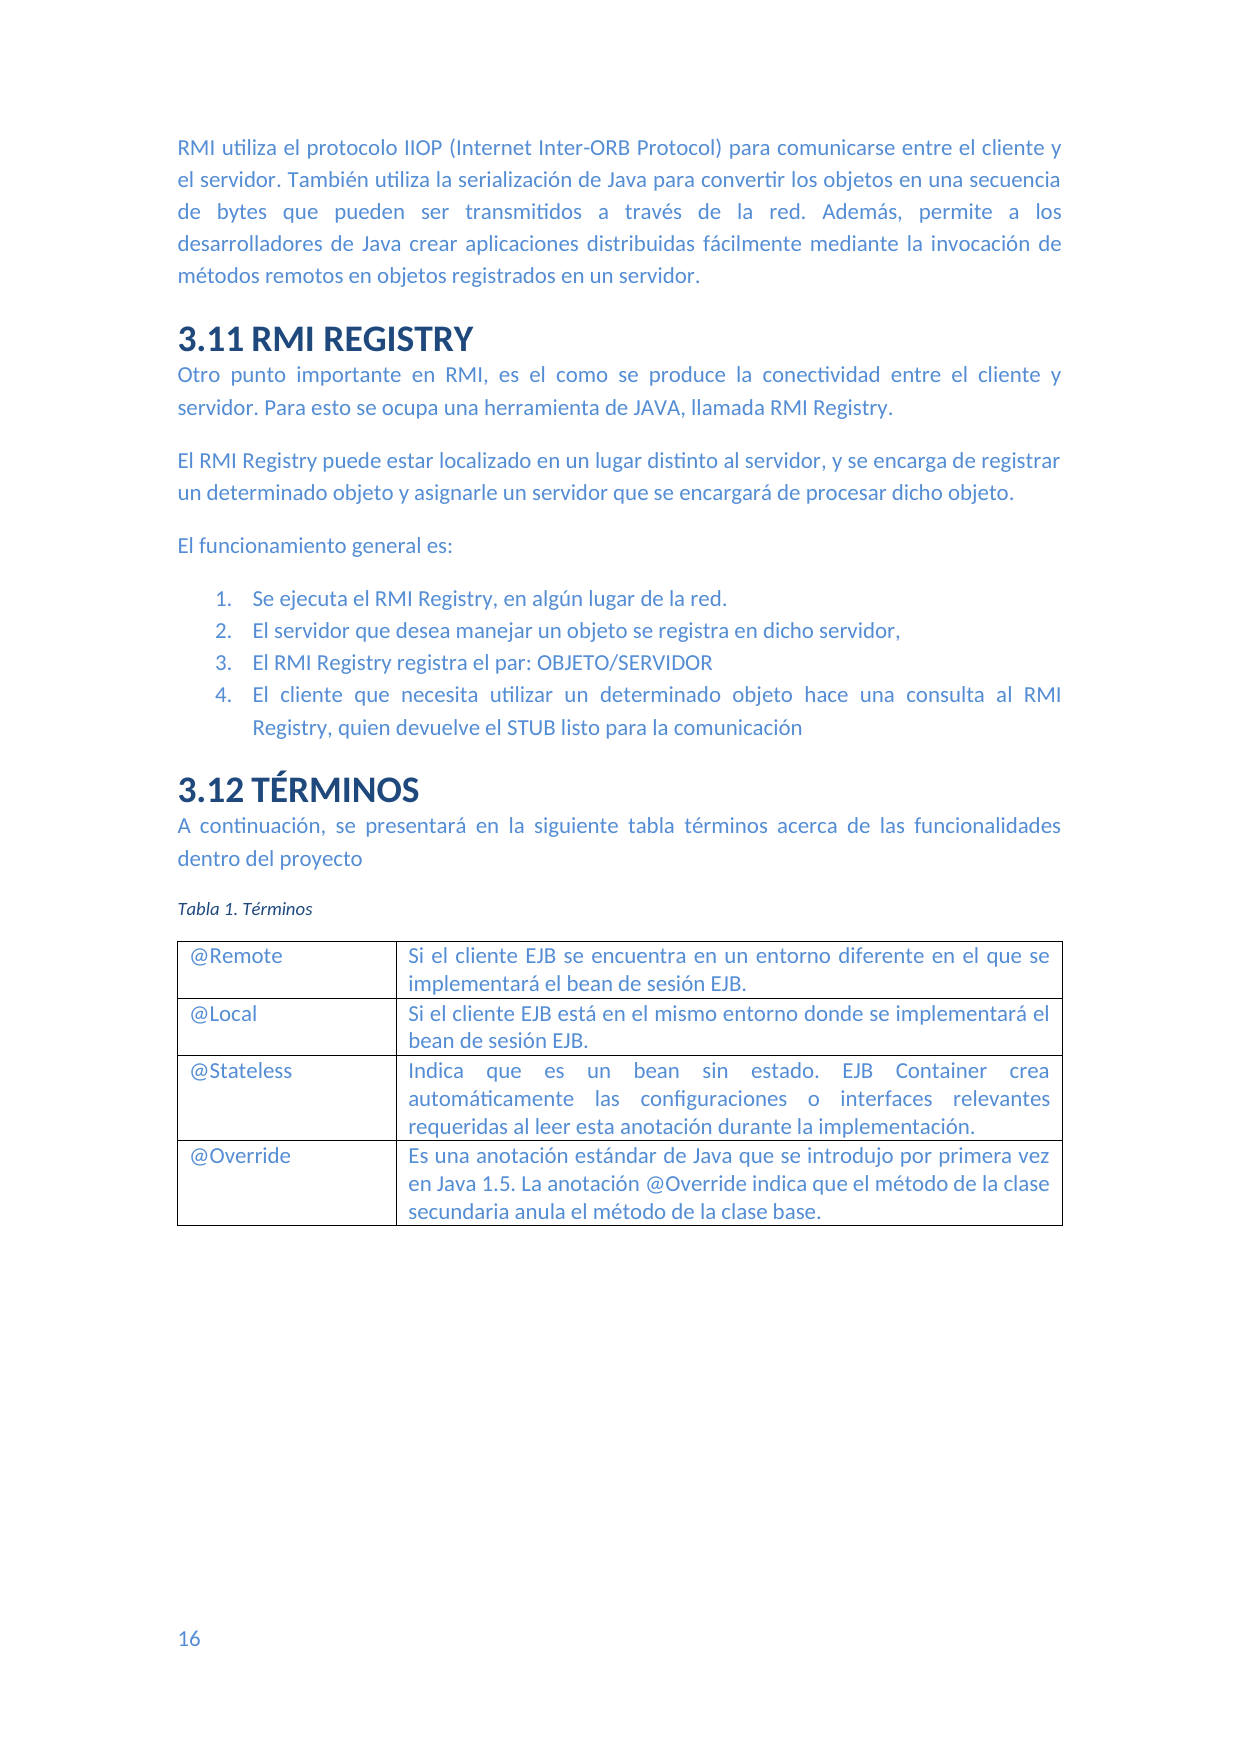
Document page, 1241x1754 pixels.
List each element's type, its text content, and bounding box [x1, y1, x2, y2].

table_cell @Override [178, 1141, 396, 1225]
text RMI utiliza el protocolo IIOP (Internet Inter-ORB Protocol) para comunicarse entre el cliente y el servidor. También utiliza la serialización de Java para convertir los objetos en una secuencia de bytes que pueden ser transmitidos a través de la red. Además, permite a los desarrolladores de Java crear aplicaciones distribuidas fácilmente mediante la invocación de métodos remotos en objetos registrados en un servidor. [177, 133, 1063, 290]
list Se ejecuta el RMI Registry, en algún lugar de la red. [215, 584, 1063, 612]
list El RMI Registry registra el par: OBJETO/SERVIDOR [215, 648, 1063, 676]
table_cell Indica que es un bean sin estado. EJB Container crea automáticamente las configuraciones o interfaces relevantes requeridas al leer esta anotación durante la implementación. [397, 1056, 1062, 1140]
table_cell @Local [178, 999, 396, 1055]
table_header @Remote [178, 942, 396, 998]
subtitle 3.12 TÉRMINOS [177, 766, 1063, 812]
text El RMI Registry puede estar localizado en un lugar distinto al servidor, y se encarga de registrar un determinado objeto y asignarle un servidor que se encargará de procesar dicho objeto. [177, 446, 1063, 506]
text A continuación, se presentará en la siguiente tabla términos acerca de las funcionalidades dentro del proyecto [177, 812, 1063, 872]
text El funcionamiento general es: [177, 531, 1063, 559]
list El cliente que necesita utilizar un determinado objeto hace una consulta al RMI Registry, quien devuelve el STUB listo para la comunicación [215, 681, 1063, 741]
table_header Si el cliente EJB se encuentra en un entorno diferente en el que se implementará el bean de sesión EJB. [397, 942, 1062, 998]
table_cell Si el cliente EJB está en el mismo entorno donde se implementará el bean de sesión EJB. [397, 999, 1062, 1055]
list El servidor que desea manejar un objeto se registra en dicho servidor, [215, 616, 1063, 644]
table_cell Es una anotación estándar de Java que se introdujo por primera vez en Java 1.5. La anotación @Override indica que el método de la clase secundaria anula el método de la clase base. [397, 1141, 1062, 1225]
subtitle 3.11 RMI REGISTRY [177, 315, 1063, 361]
table_cell @Stateless [178, 1056, 396, 1140]
text Otro punto importante en RMI, es el como se produce la conectividad entre el cliente y servidor. Para esto se ocupa una herramienta de JAVA, llamada RMI Registry. [177, 361, 1063, 421]
